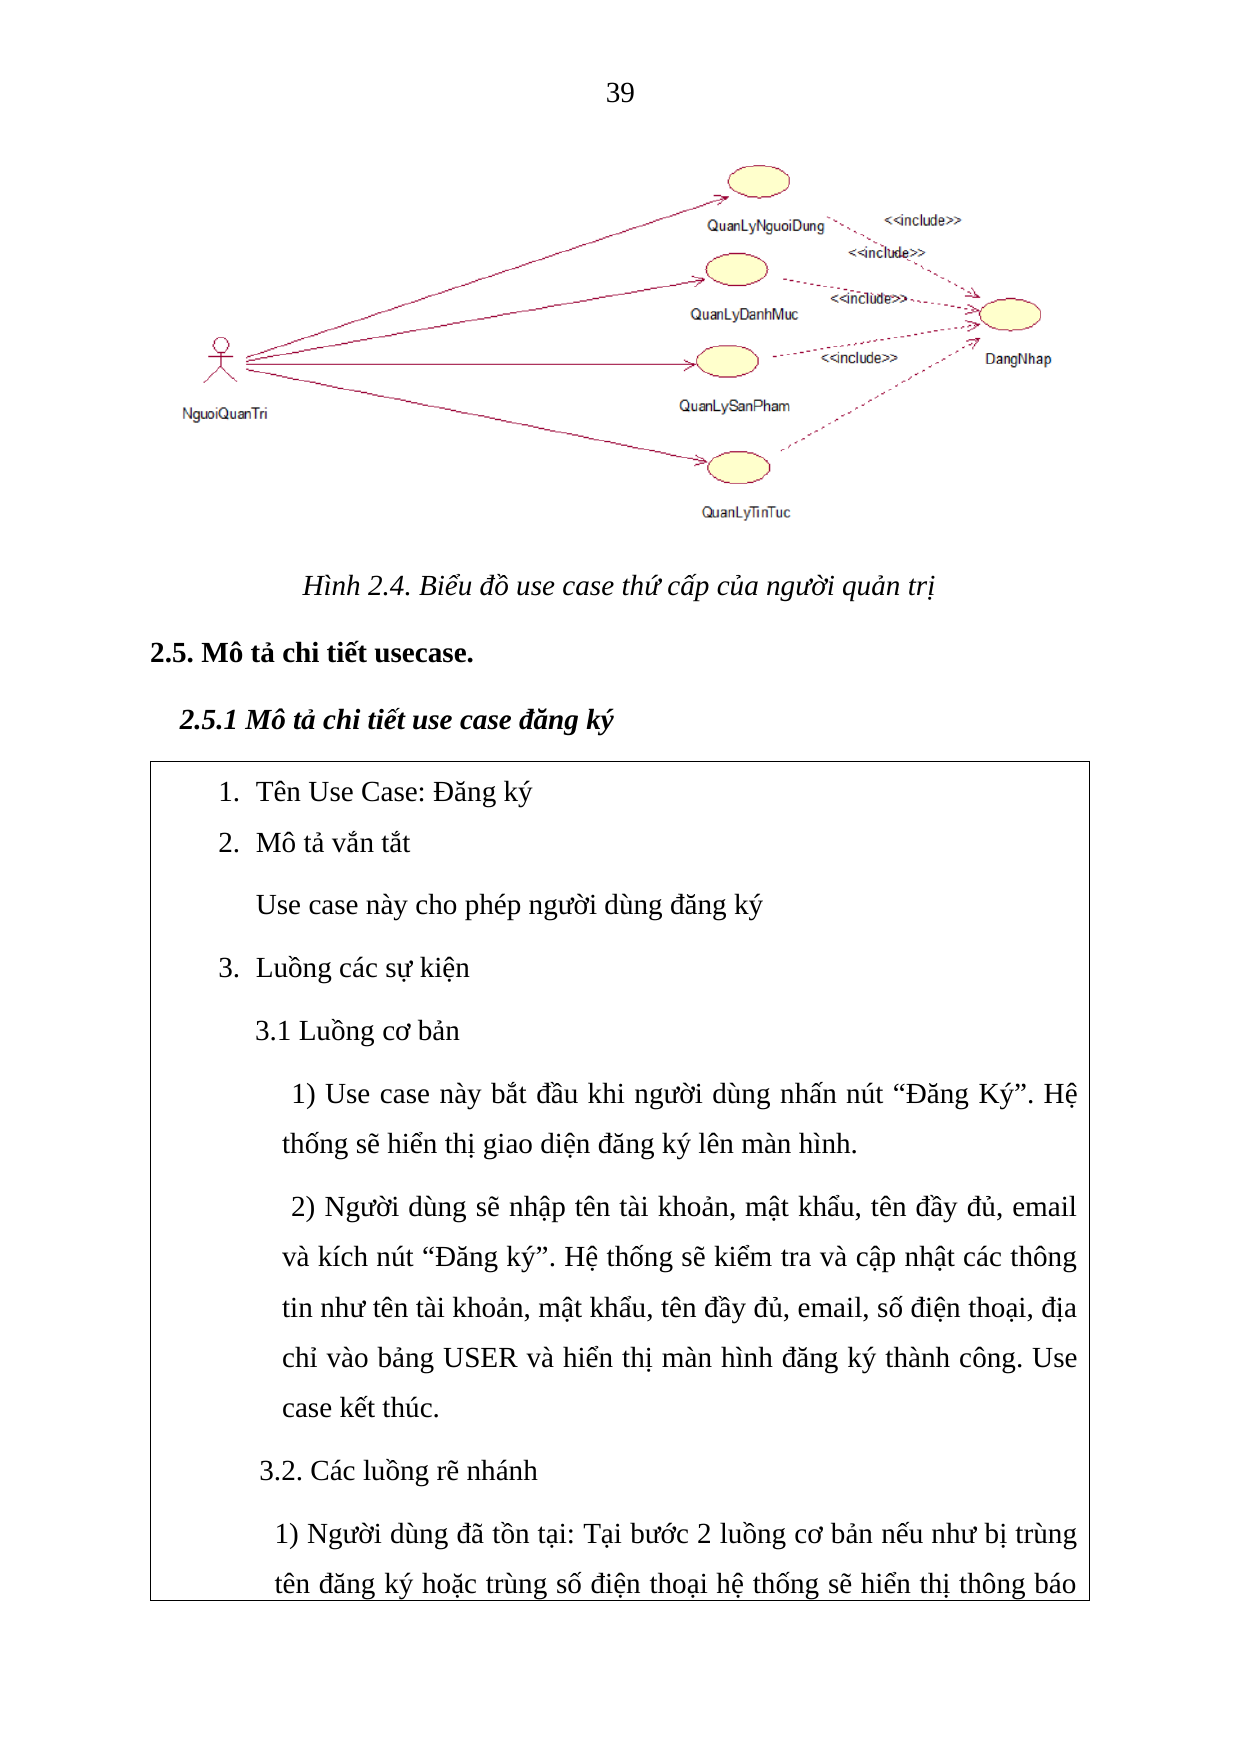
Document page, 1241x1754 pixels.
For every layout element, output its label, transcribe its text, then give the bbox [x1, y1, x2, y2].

subtitle 2.5.1 Mô tả chi tiết use case đăng ký [179, 702, 1090, 736]
picture [150, 150, 1091, 535]
text Hình 2.4. Biểu đồ use case thứ cấp của người quản trị [150, 568, 1090, 602]
subtitle 2.5. Mô tả chi tiết usecase. [150, 635, 1090, 669]
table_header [151, 762, 1089, 1600]
